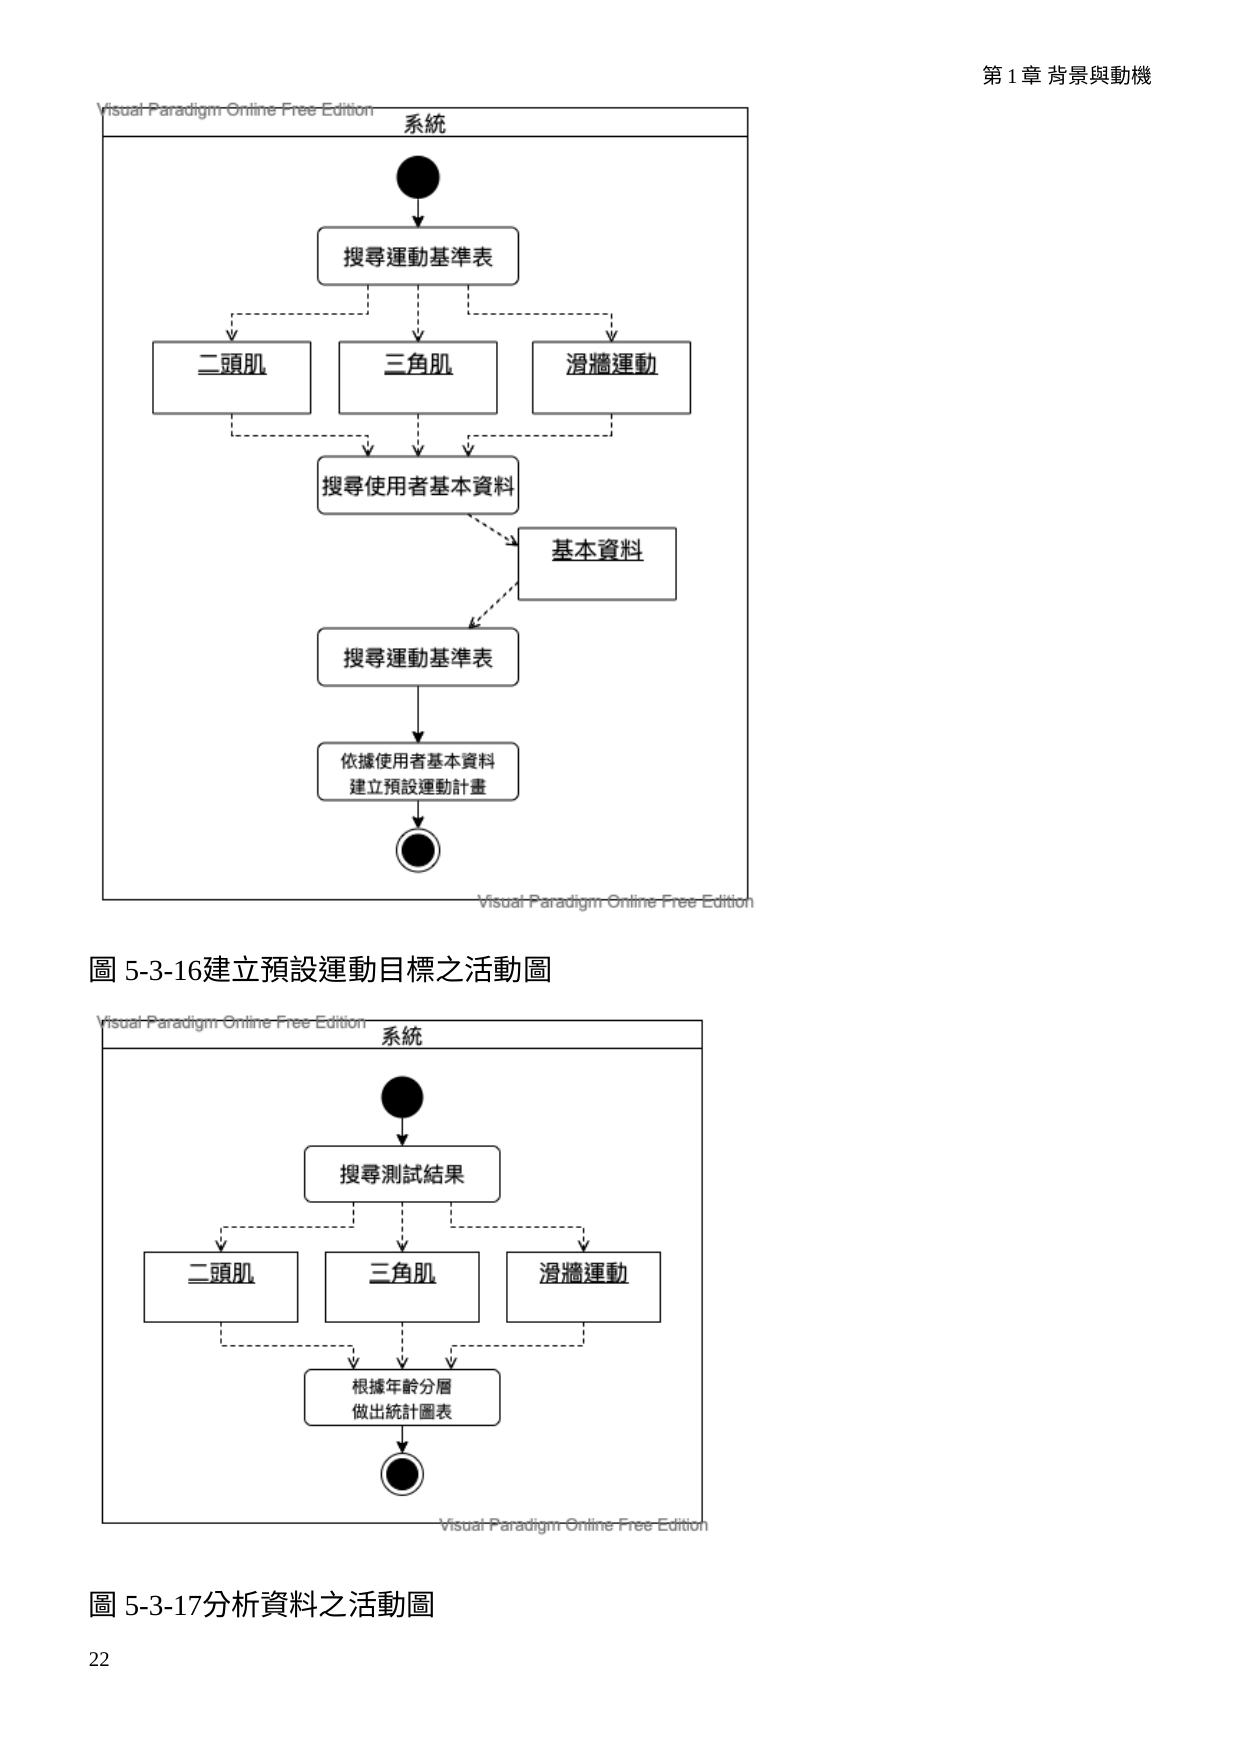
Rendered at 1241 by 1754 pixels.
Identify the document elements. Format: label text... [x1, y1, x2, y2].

picture [88, 1006, 717, 1538]
picture [88, 94, 763, 915]
